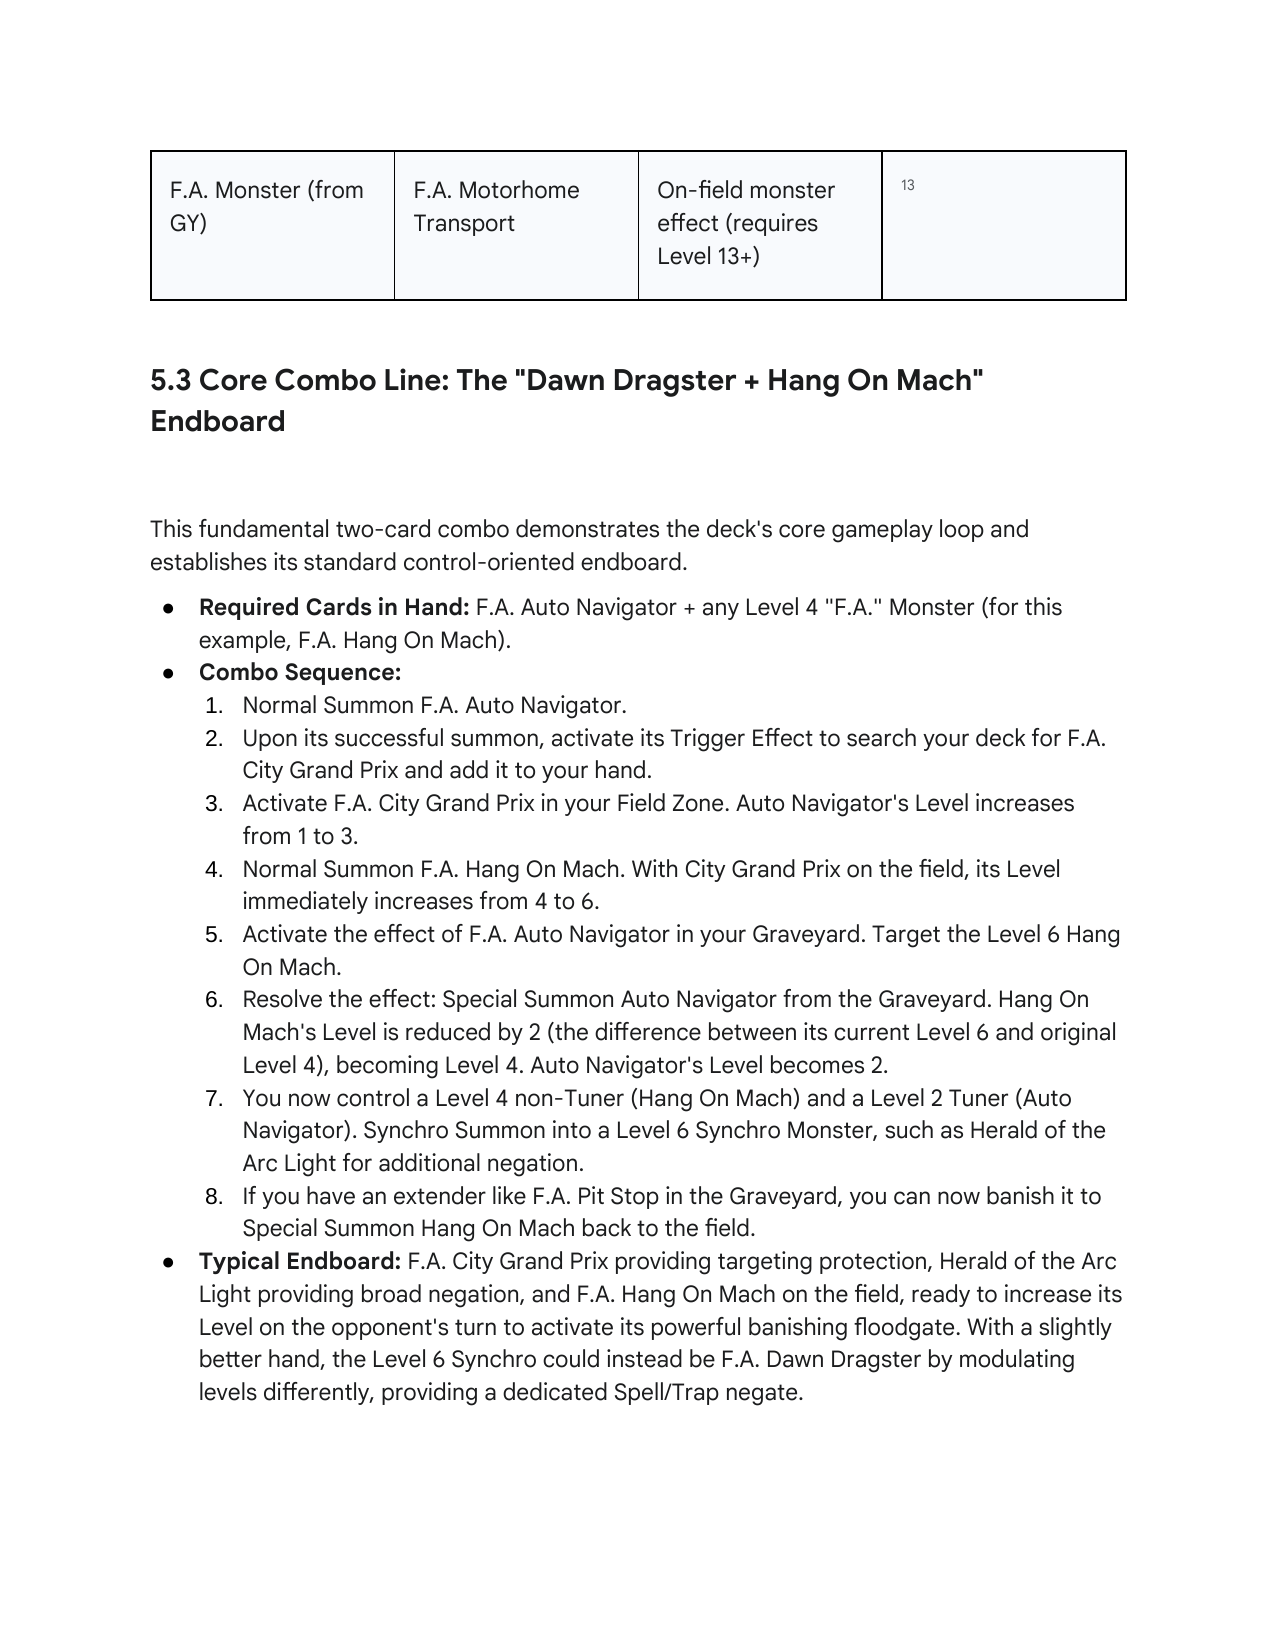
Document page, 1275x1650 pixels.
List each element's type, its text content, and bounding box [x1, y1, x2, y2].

list You now control a Level 4 non-Tuner (Hang On Mach) and a Level 2 Tuner (Auto Navigator). Synchro Summon into a Level 6 Synchro Monster, such as Herald of the Arc Light for additional negation. [205, 1084, 1125, 1178]
list Activate the effect of F.A. Auto Navigator in your Graveyard. Target the Level 6 Hang On Mach. [205, 920, 1125, 982]
list Normal Summon F.A. Hang On Mach. With City Grand Prix on the field, its Level immediately increases from 4 to 6. [205, 855, 1125, 916]
list Normal Summon F.A. Auto Navigator. [205, 691, 1125, 720]
list Combo Sequence: [161, 658, 1125, 687]
text This fundamental two-card combo demonstrates the deck's core gameplay loop and establishes its standard control-oriented endboard. [150, 515, 1125, 577]
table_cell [152, 152, 394, 299]
table_cell On-field monster effect (requires Level 13+) [639, 152, 881, 299]
list Required Cards in Hand: F.A. Auto Navigator + any Level 4 "F.A." Monster (for this example, F.A. Hang On Mach). [161, 593, 1125, 654]
list Resolve the effect: Special Summon Auto Navigator from the Graveyard. Hang On Mach's Level is reduced by 2 (the difference between its current Level 6 and original Level 4), becoming Level 4. Auto Navigator's Level becomes 2. [205, 986, 1125, 1080]
list Activate F.A. City Grand Prix in your Field Zone. Auto Navigator's Level increases from 1 to 3. [205, 789, 1125, 851]
list Upon its successful summon, activate its Trigger Effect to search your deck for F.A. City Grand Prix and add it to your hand. [205, 724, 1125, 785]
list Typical Endboard: F.A. City Grand Prix providing targeting protection, Herald of the Arc Light providing broad negation, and F.A. Hang On Mach on the field, ready to increase its Level on the opponent's turn to activate its powerful banishing floodgate. With a slightly better hand, the Level 6 Synchro could instead be F.A. Dawn Dragster by modulating levels differently, providing a dedicated Spell/Trap negate. [161, 1247, 1125, 1407]
subtitle 5.3 Core Combo Line: The "Dawn Dragster + Hang On Mach" Endboard [150, 362, 1125, 440]
list If you have an extender like F.A. Pit Stop in the Graveyard, you can now banish it to Special Summon Hang On Mach back to the field. [205, 1182, 1125, 1243]
table_cell F.A. Motorhome Transport [395, 152, 638, 299]
table_cell 13 [883, 152, 1125, 299]
